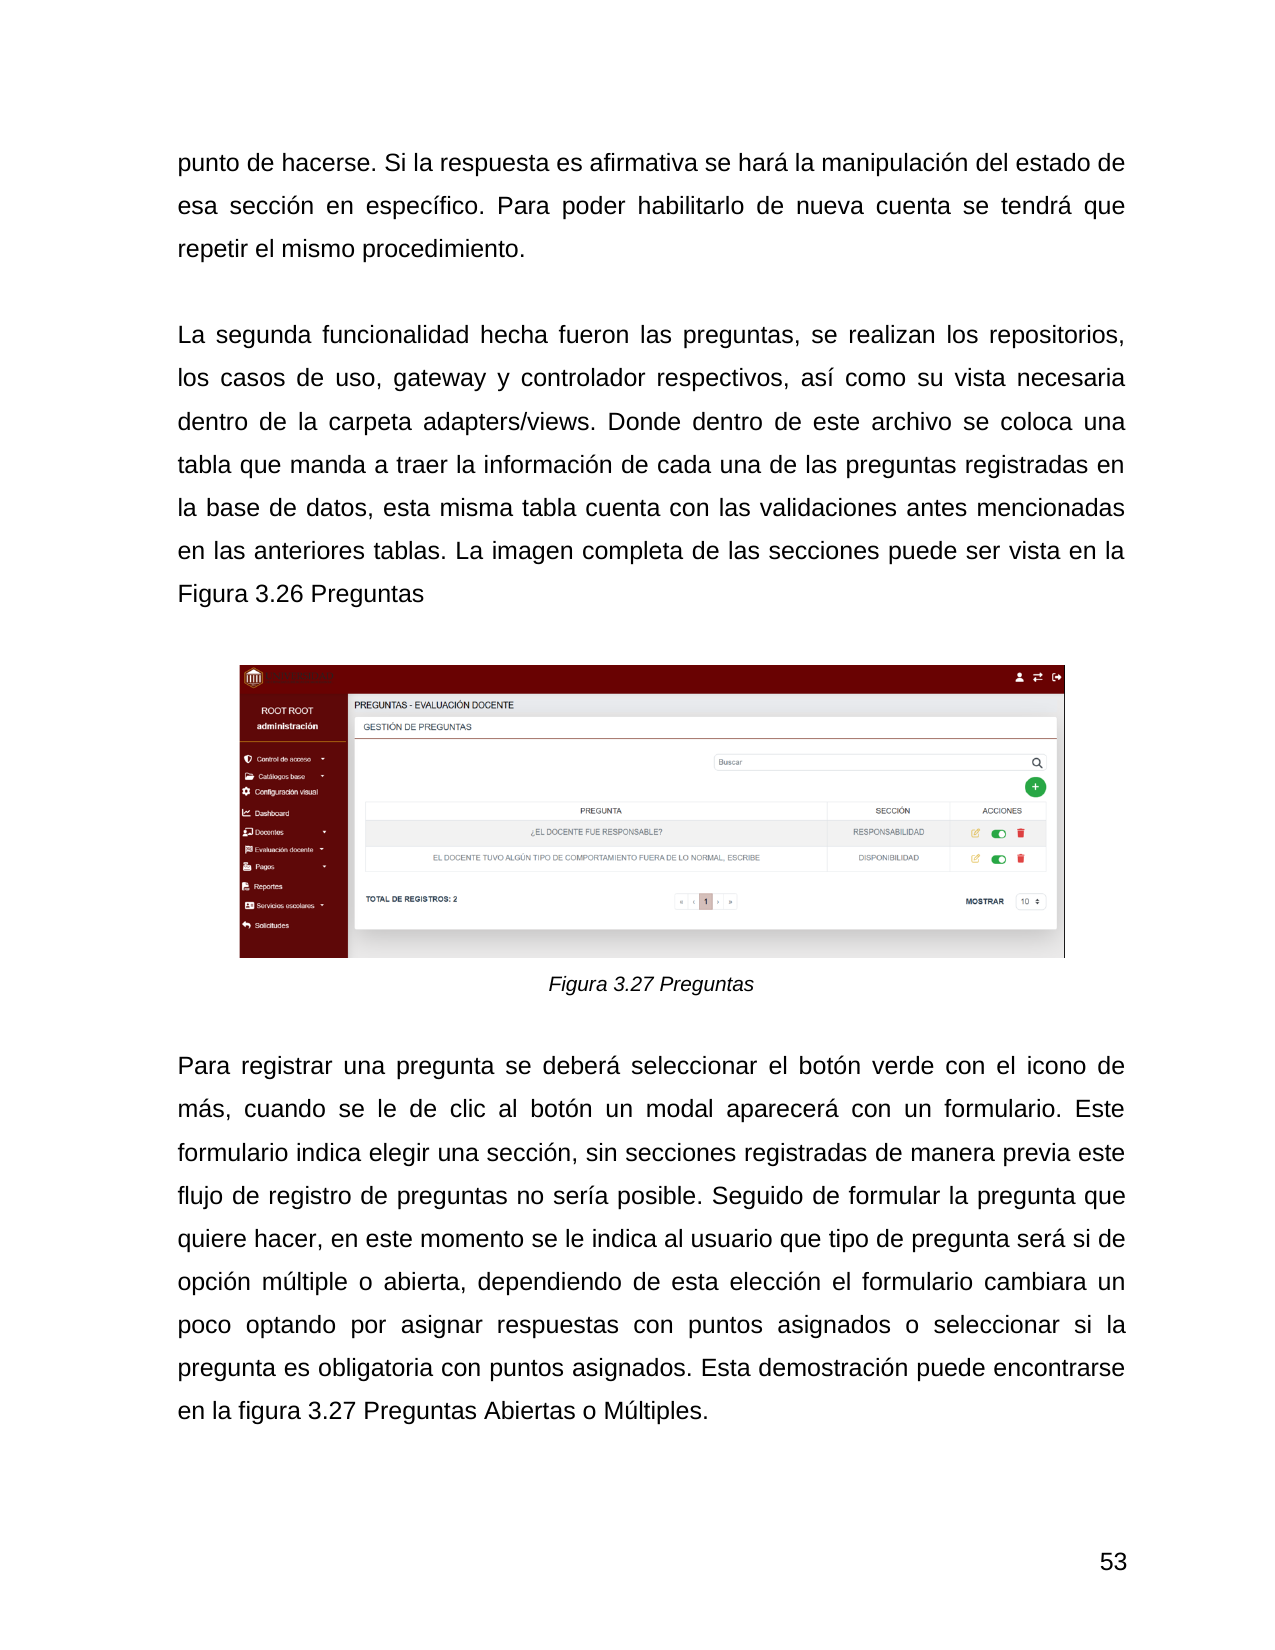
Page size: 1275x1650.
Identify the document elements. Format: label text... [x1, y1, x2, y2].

picture [239, 665, 1065, 958]
text Para registrar una pregunta se deberá seleccionar el botón verde con el icono de más, cuando se le de clic al botón un modal aparecerá con un formulario. Este formulario indica elegir una sección, sin secciones registradas de manera previa este flujo de registro de preguntas no sería posible. Seguido de formular la pregunta que quiere hacer, en este momento se le indica al usuario que tipo de pregunta será si de opción múltiple o abierta, dependiendo de esta elección el formulario cambiara un poco optando por asignar respuestas con puntos asignados o seleccionar si la pregunta es obligatoria con puntos asignados. Esta demostración puede encontrarse en la figura 3.27 Preguntas Abiertas o Múltiples. [177, 1051, 1127, 1425]
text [177, 148, 1127, 263]
text La segunda funcionalidad hecha fueron las preguntas, se realizan los repositorios, los casos de uso, gateway y controlador respectivos, así como su vista necesaria dentro de la carpeta adapters/views. Donde dentro de este archivo se coloca una tabla que manda a traer la información de cada una de las preguntas registradas en la base de datos, esta misma tabla cuenta con las validaciones antes mencionadas en las anteriores tablas. La imagen completa de las secciones puede ser vista en la Figura 3.26 Preguntas [177, 320, 1127, 608]
